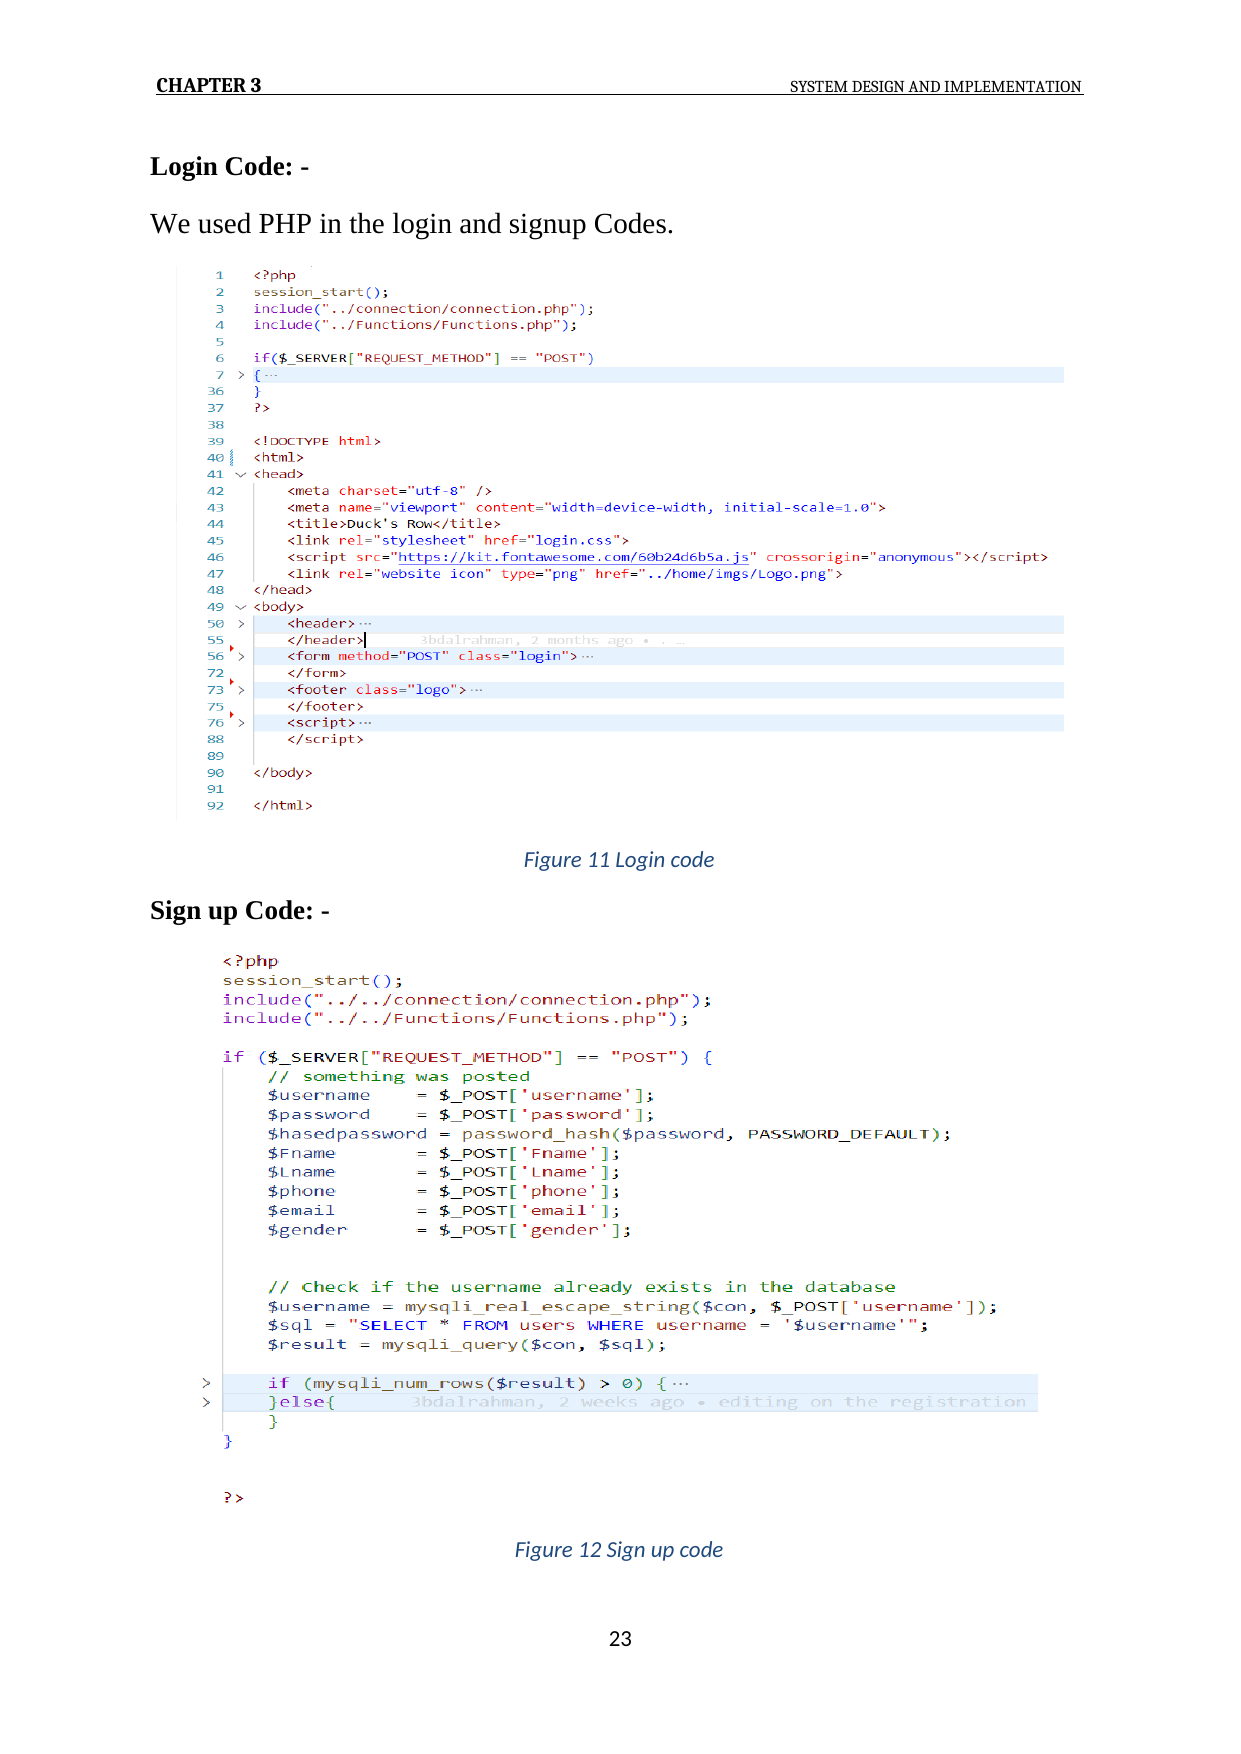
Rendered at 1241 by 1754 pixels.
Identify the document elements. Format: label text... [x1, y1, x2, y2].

picture [202, 951, 1039, 1511]
text Figure 11 Login code [150, 846, 1090, 874]
text Login Code: - [150, 150, 1090, 181]
text We used PHP in the login and signup Codes. [150, 207, 1090, 240]
text Sign up Code: - [150, 894, 1090, 926]
picture [176, 266, 1064, 821]
text Figure 12 Sign up code [150, 1535, 1090, 1563]
